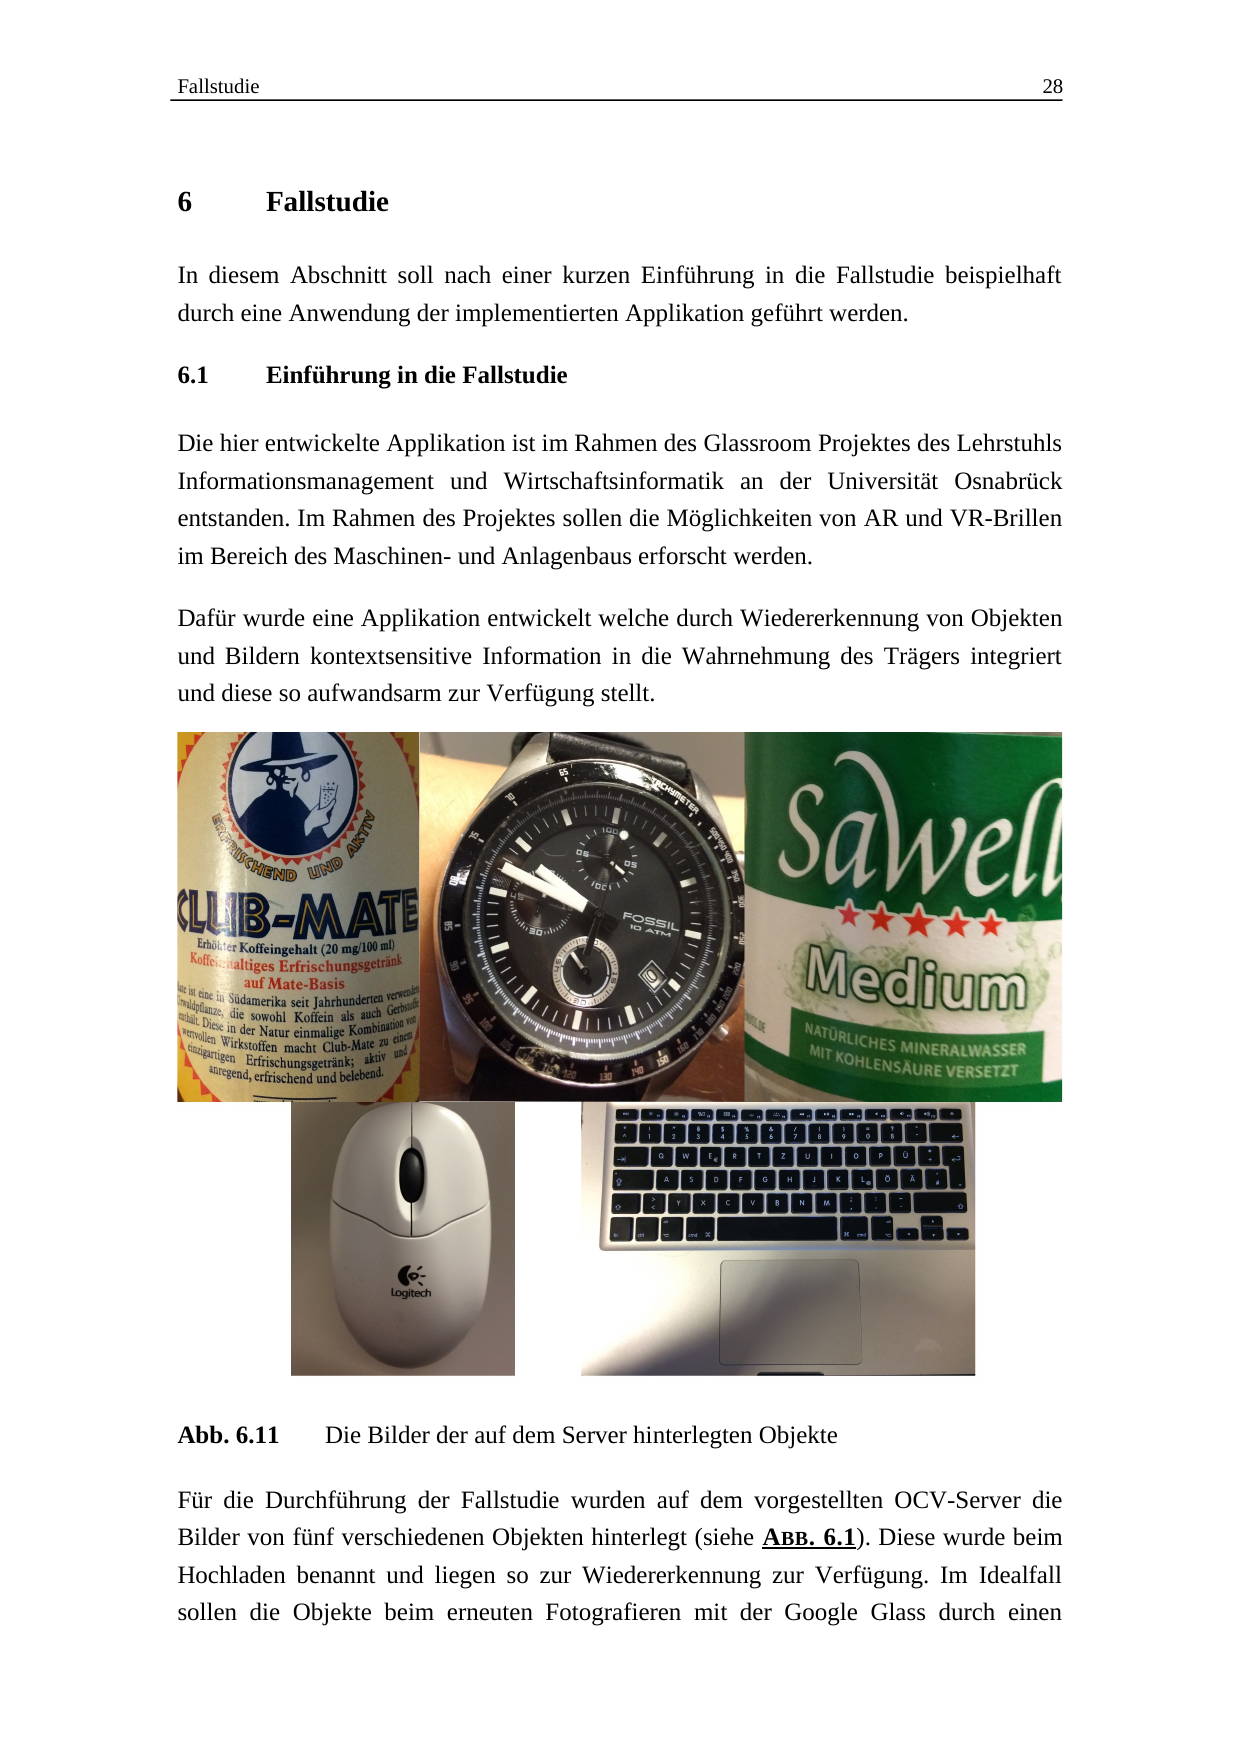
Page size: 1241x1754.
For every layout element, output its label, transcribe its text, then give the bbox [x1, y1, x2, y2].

text Die hier entwickelte Applikation ist im Rahmen des Glassroom Projektes des Lehrstuhls Informationsmanagement und Wirtschaftsinformatik an der Universität Osnabrück entstanden. Im Rahmen des Projektes sollen die Möglichkeiten von AR und VR-Brillen im Bereich des Maschinen- und Anlagenbaus erforscht werden. [177, 419, 1063, 569]
picture [177, 732, 1063, 1396]
subtitle Fallstudie [177, 184, 1063, 218]
subtitle Einführung in die Fallstudie [177, 360, 1063, 388]
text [177, 1476, 1063, 1626]
text In diesem Abschnitt soll nach einer kurzen Einführung in die Fallstudie beispielhaft durch eine Anwendung der implementierten Applikation geführt werden. [177, 251, 1063, 326]
text Dafür wurde eine Applikation entwickelt welche durch Wiedererkennung von Objekten und Bildern kontextsensitive Information in die Wahrnehmung des Trägers integriert und diese so aufwandsarm zur Verfügung stellt. [177, 594, 1063, 707]
